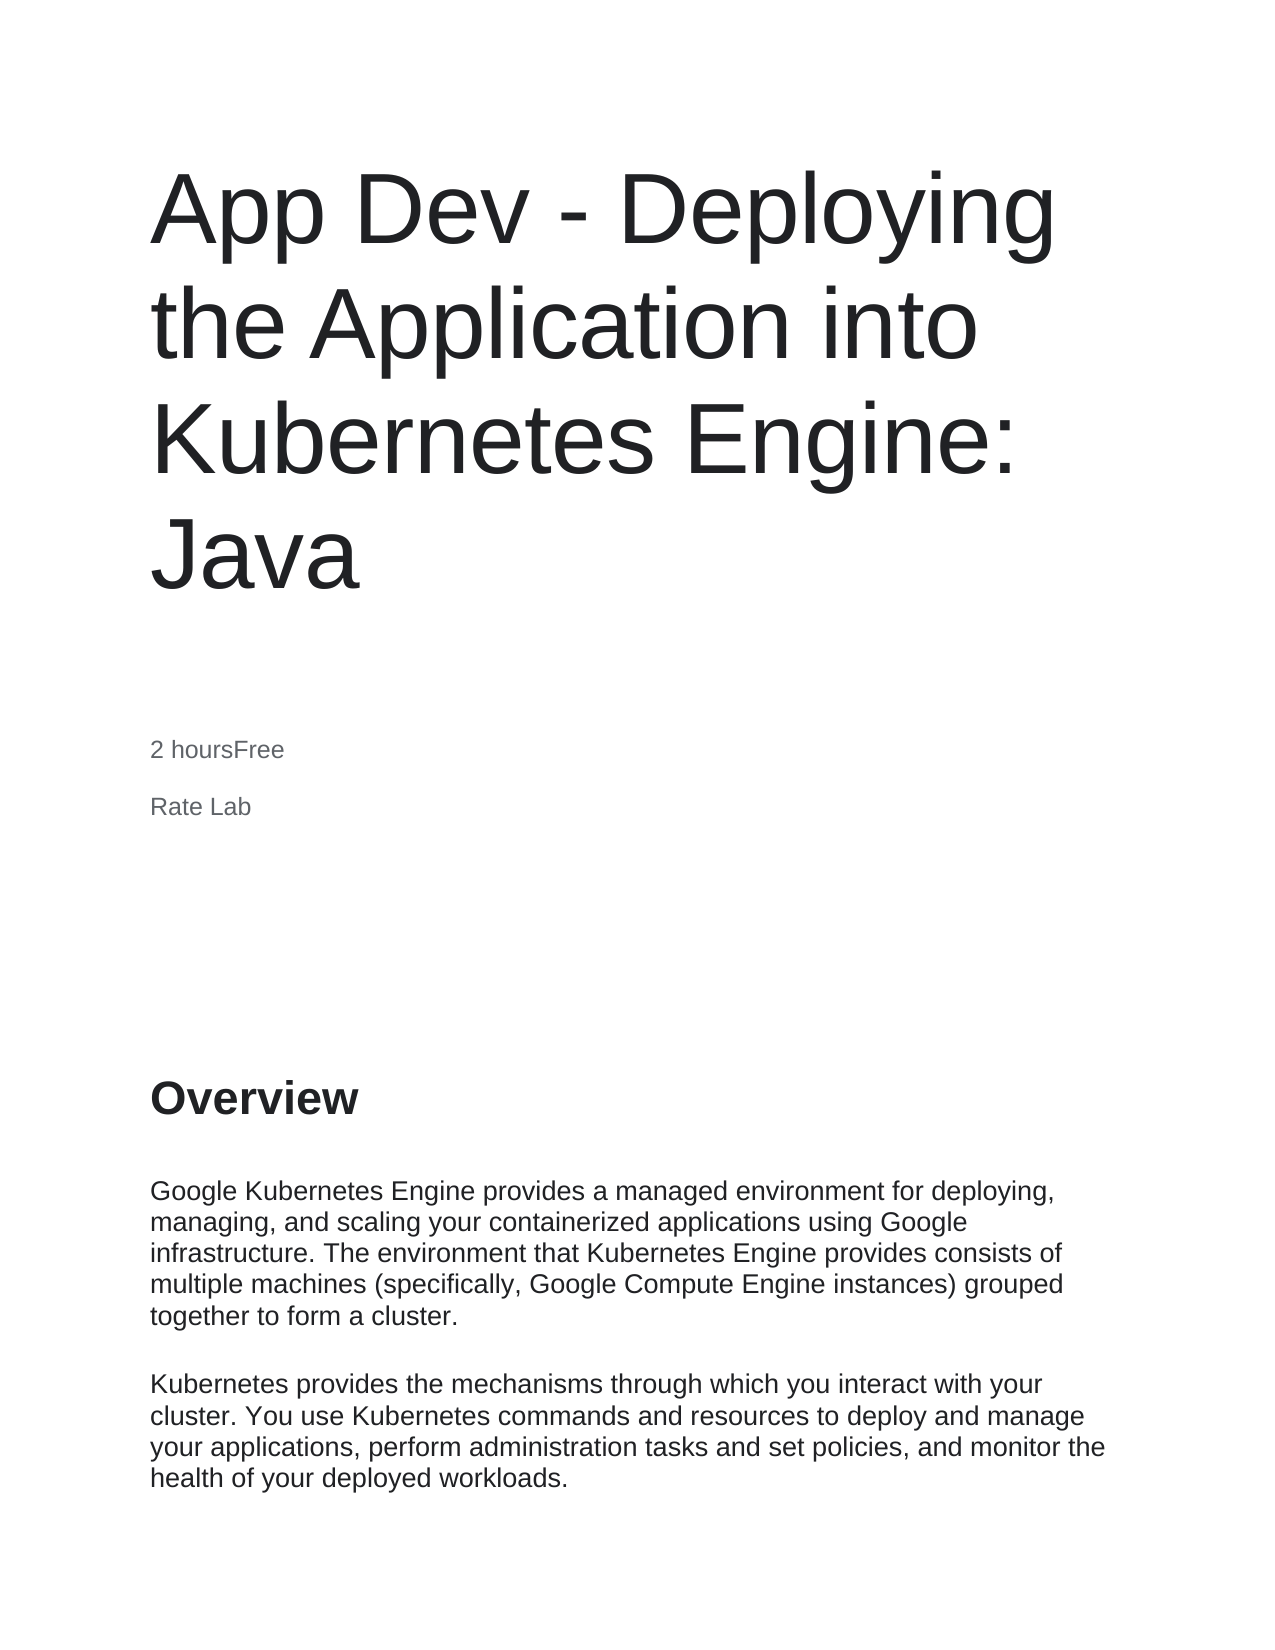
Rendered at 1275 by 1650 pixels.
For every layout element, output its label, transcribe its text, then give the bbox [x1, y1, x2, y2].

text Google Kubernetes Engine provides a managed environment for deploying, managing, and scaling your containerized applications using Google infrastructure. The environment that Kubernetes Engine provides consists of multiple machines (specifically, Google Compute Engine instances) grouped together to form a cluster. [150, 1174, 1125, 1331]
text App Dev - Deploying the Application into Kubernetes Engine: Java [150, 150, 1125, 610]
text Rate Lab [150, 792, 1125, 821]
text Kubernetes provides the mechanisms through which you interact with your cluster. You use Kubernetes commands and resources to deploy and manage your applications, perform administration tasks and set policies, and monitor the health of your deployed workloads. [150, 1368, 1125, 1493]
text Overview [150, 1071, 1125, 1124]
text 2 hoursFree [150, 735, 1125, 764]
